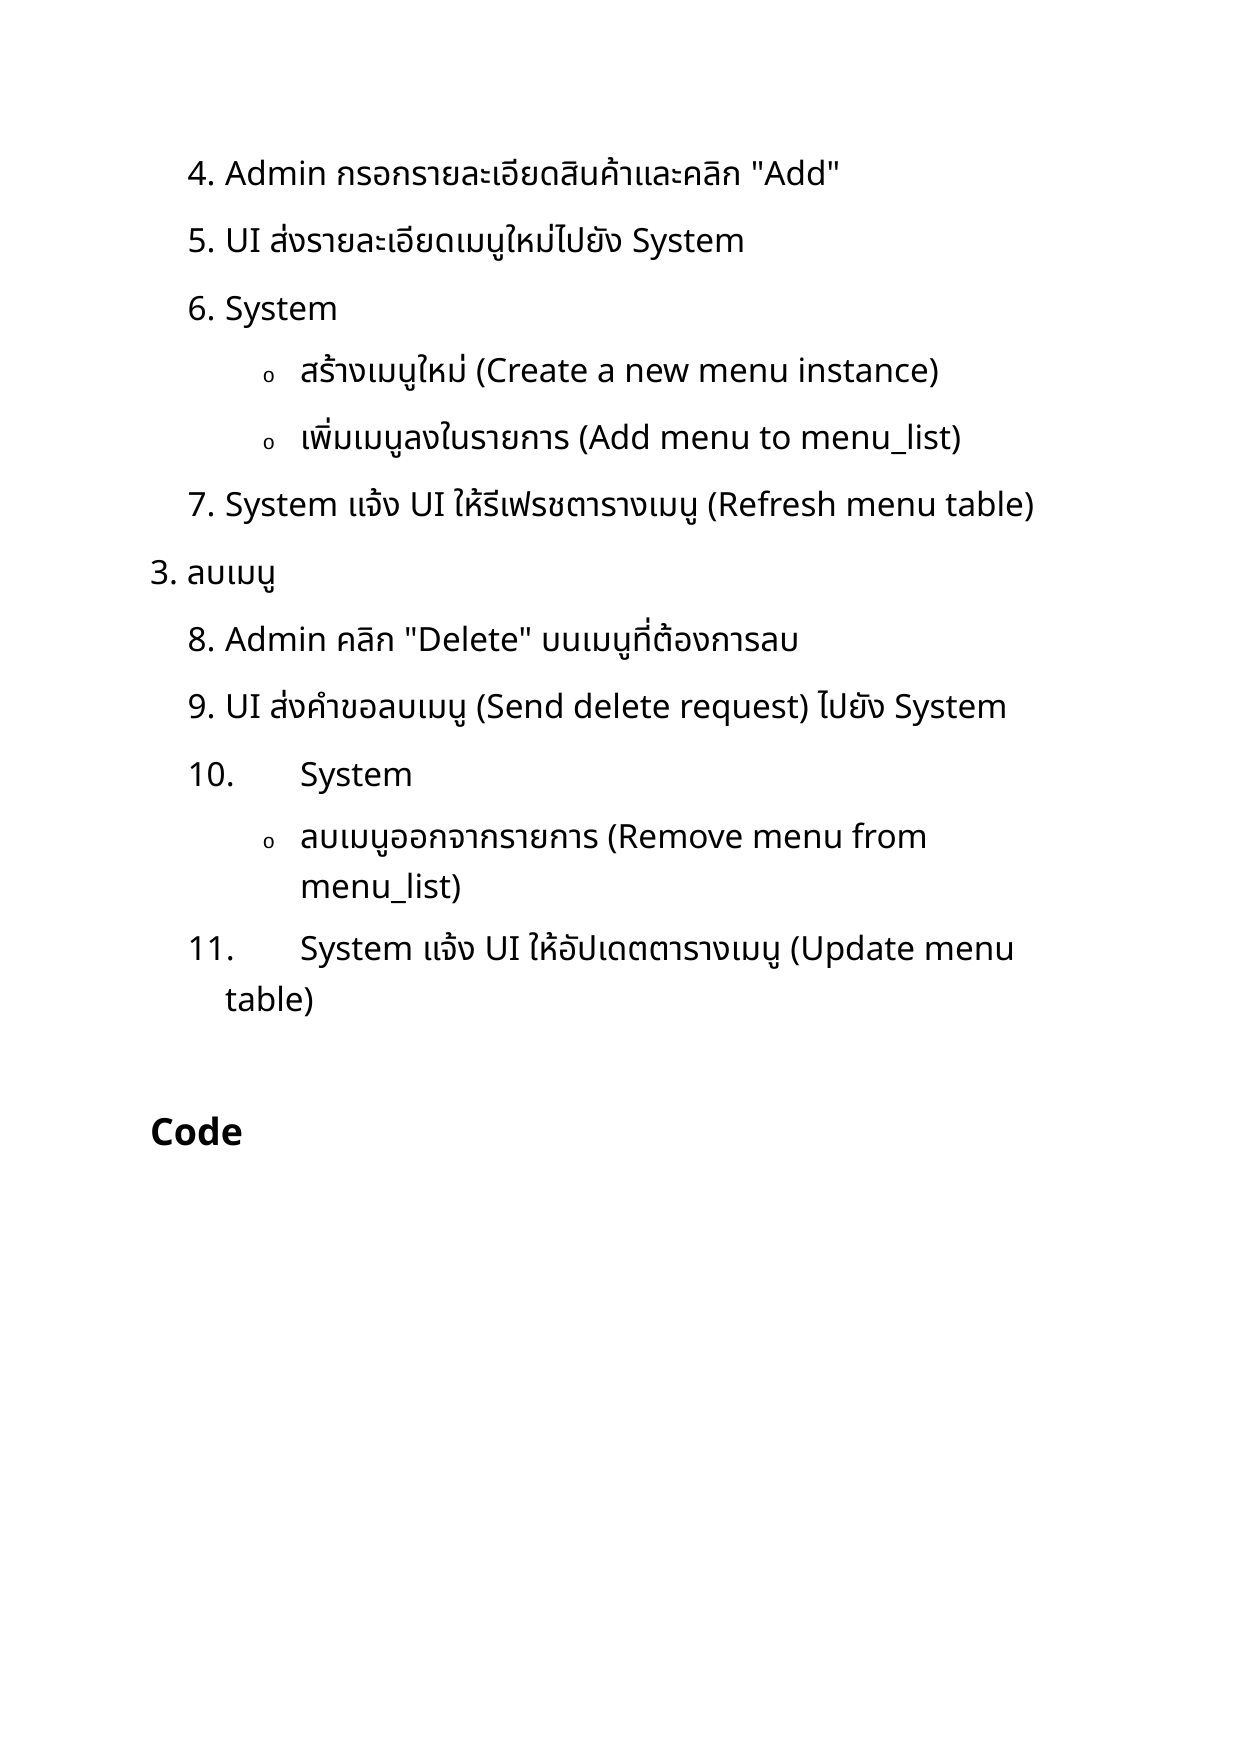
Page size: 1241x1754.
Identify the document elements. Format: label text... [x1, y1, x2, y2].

list System แจ้ง UI ให้อัปเดตตารางเมนู (Update menu table) [187, 925, 1090, 1021]
list UI ส่งรายละเอียดเมนูใหม่ไปยัง System [187, 217, 1090, 268]
list System [187, 750, 1090, 796]
list UI ส่งคำขอลบเมนู (Send delete request) ไปยัง System [187, 683, 1090, 734]
text 3. ลบเมนู [150, 548, 1090, 599]
list เพิ่มเมนูลงในรายการ (Add menu to menu_list) [262, 414, 1090, 464]
list สร้างเมนูใหม่ (Create a new menu instance) [262, 347, 1090, 397]
list ลบเมนูออกจากรายการ (Remove menu from menu_list) [262, 812, 1090, 908]
list System [187, 284, 1090, 330]
list Admin คลิก "Delete" บนเมนูที่ต้องการลบ [187, 616, 1090, 666]
list System แจ้ง UI ให้รีเฟรชตารางเมนู (Refresh menu table) [187, 481, 1090, 532]
text Code [150, 1106, 1090, 1157]
list Admin กรอกรายละเอียดสินค้าและคลิก "Add" [187, 150, 1090, 201]
